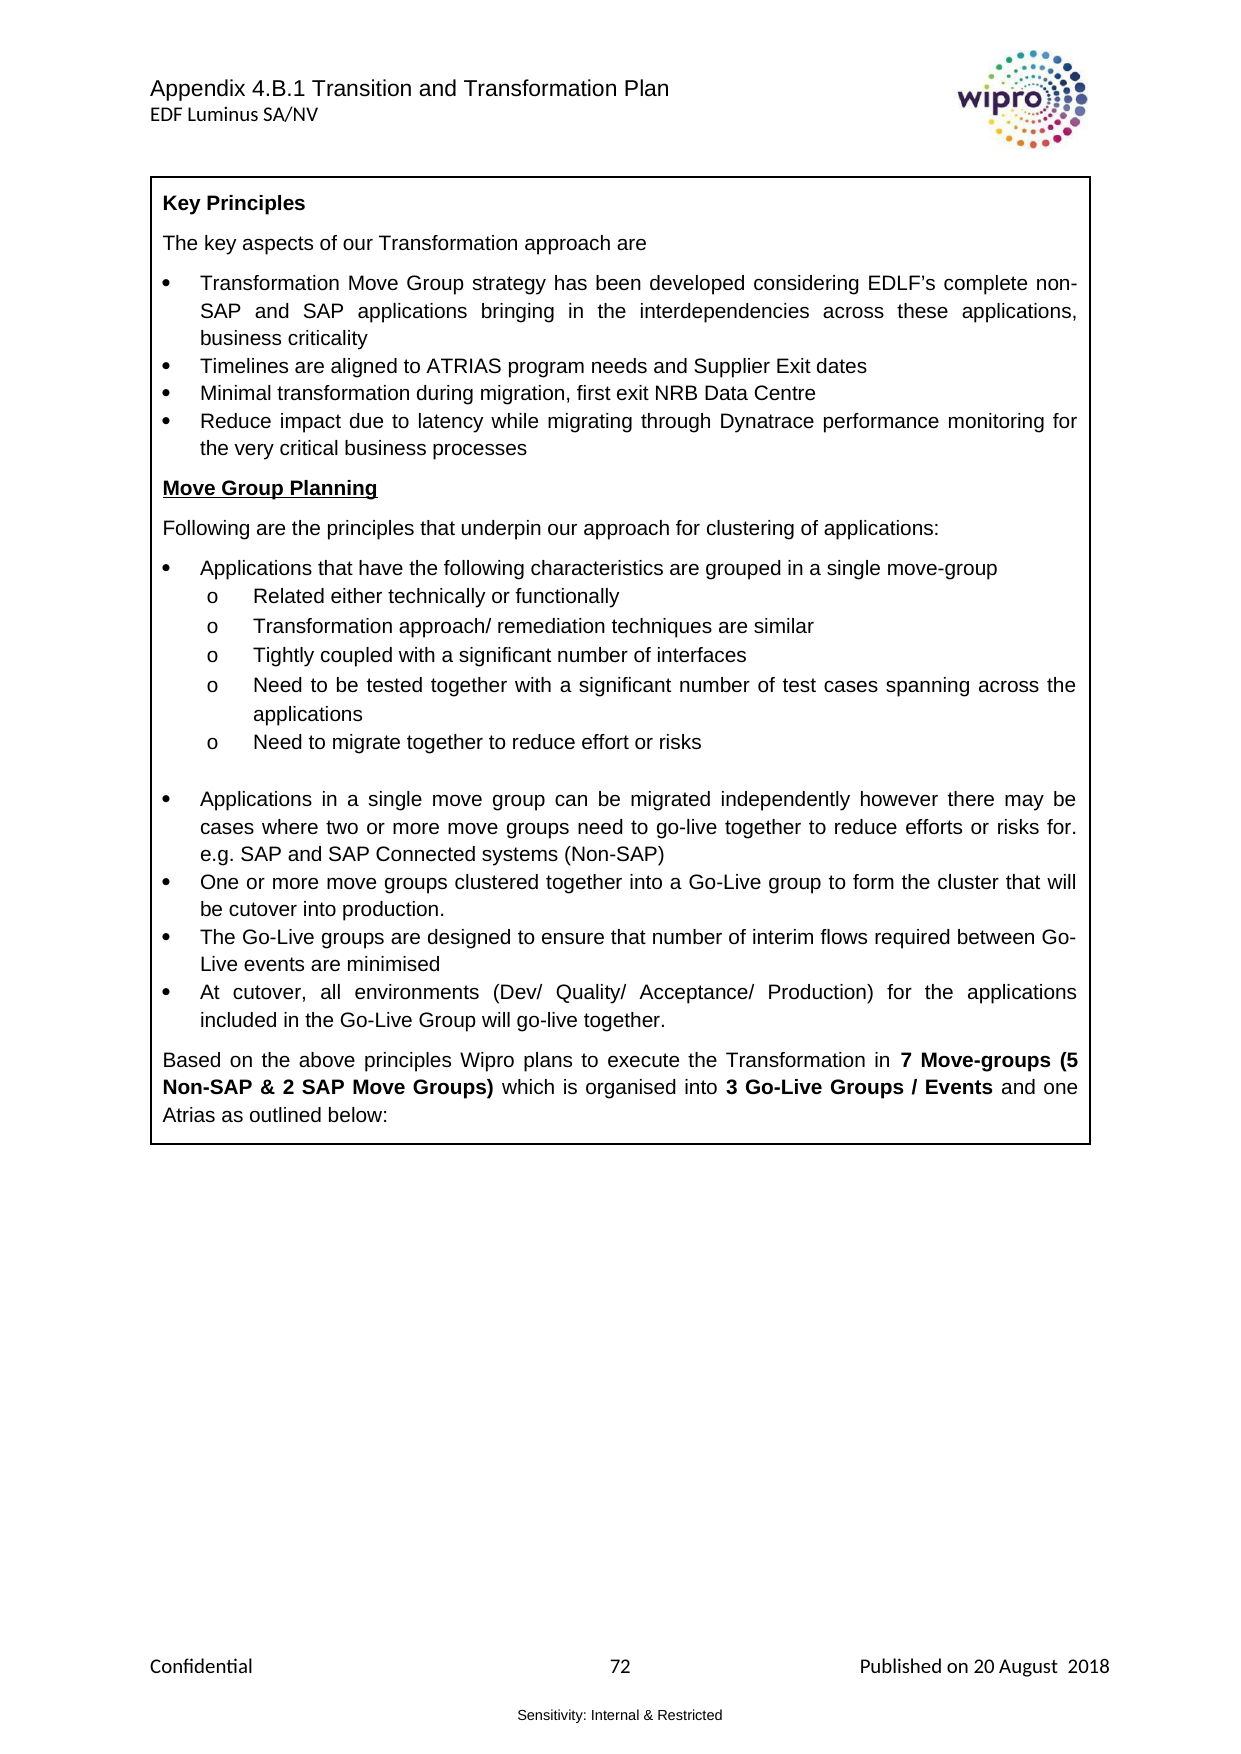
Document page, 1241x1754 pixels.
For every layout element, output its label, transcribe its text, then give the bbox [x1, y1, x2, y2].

picture [943, 48, 1091, 151]
table_cell Key Principles The key aspects of our Transformation approach are Transformation Move Group strategy has been developed considering EDLF’s complete non-SAP and SAP applications bringing in the interdependencies across these applications, business criticality Timelines are aligned to ATRIAS program needs and Supplier Exit dates Minimal transformation during migration, first exit NRB Data Centre Reduce impact due to latency while migrating through Dynatrace performance monitoring for the very critical business processes Move Group Planning Following are the principles that underpin our approach for clustering of applications: Applications that have the following characteristics are grouped in a single move-group Related either technically or functionally Transformation approach/ remediation techniques are similar Tightly coupled with a significant number of interfaces Need to be tested together with a significant number of test cases spanning across the applications Need to migrate together to reduce effort or risks Applications in a single move group can be migrated independently however there may be cases where two or more move groups need to go-live together to reduce efforts or risks for. e.g. SAP and SAP Connected systems (Non-SAP) One or more move groups clustered together into a Go-Live group to form the cluster that will be cutover into production. The Go-Live groups are designed to ensure that number of interim flows required between Go-Live events are minimised At cutover, all environments (Dev/ Quality/ Acceptance/ Production) for the applications included in the Go-Live Group will go-live together. Based on the above principles Wipro plans to execute the Transformation in 7 Move-groups (5 Non-SAP & 2 SAP Move Groups) which is organised into 3 Go-Live Groups / Events and one Atrias as outlined below: Move group clustering for EDFL The picture below depicts the incremental cutover of move groups to future mode of operations - Wipro Hybrid Cloud. As the environments cutover they will be decommissioned from NRB data centre. A minimum of 3-4-week period between go-lives to ensure the stabilization of the environment and to accommodate any unforeseen delays. ATRIAS has only Dev and QA environments and these environments will go live (i.e. handed over to the ATRIAS project teams) once the environments are built and tested. Whereas all others have Development, Quality, Acceptance and Production environments. Incremental Cutover of Move groups How does proposed Go-Live Group 2 minimise risk: We have done a detailed analysis of Go-Live Group 2 and have investigated the option of splitting it into 2 separate Go-Live groups. Our analysis of the integration flows indicates that there is a high degree of integration between the applications in this Go-Live group. If this Go-Live group is split, there will be a need for significantly higher number of interim interface flows. Thus the risks of breaking up this Go-Live group is higher than the risks of migrating all of the applications together. Also, our proposed approach will eliminate the duplication of integration testing and functional regression testing. Detailed analysis of Go-Live Group Transformation Approach The grouping of move groups and the environment migration approach is depicted below: Transformation Approach Please note the following regarding the approach: Move-groups B & G (SAP Connected systems and SAP Systems) are related and migrated at the same time. This approach is aimed at eliminating duplicateintegration testing efforts and interim integration flows that will be required if done in separate go-live groups Move-groups D & F (ATRIAS SAP and Non-SAP Systems) which consists of only Dev and QA systems will be migrated earlier (in alignment with ATRIAS Program Plan) than Go-Live Group 1 For Development, Quality and Acceptance environment, the move-groups as depicted in the diagram above indicates point in time when the environment is created and testing commences in that environment not the actual cutover for the environment. The actual cutover for these environments will occur when the production environment for that move-group cuts over and goes live. For example, when the Dev for move-group C is created, the testing activities for this move-group commences. The actual cutover (when the users start using this environment in the target DC) occurs when the production cutover for the move-group takes place. In the interim, the old Dev environment in NRB continues to be used as BAU and the newly created Dev environment is kept updated with regular (weekly/fortnightly) retrofits of production changes. At the time of production cutover, the old Dev environment in NRB is discontinued and the users start using the new environment The above approach of Dual Maintenance ensures that the complete chain Dev-Quality-Testing-Production are maintained at identical configurations (e.g. EHP levels, code, config) when they go-live. For the production environment, the plan above indicates the point where cutover occurs. The actual production environments are created earlier and is used for testing, dress-rehearsals etc. At the time of cutover, new production environments are refreshed from the BAU production and is cutover for go-live. The Go-Live Groups have been designed so that tightly coupled applications are migrated in the same Go-Live event. This ensures that the number of interim interface flows required between Go-Live events is minimised. The following diagram shows the analysis of EDFLs interface flows against the Go-Live groups to estimate the number of interim flows required: A gap of 3-4 weeks has been planned between the Go-Live events for stabilisation. In the interim period between the first go-live event and the final, when applications will be split between NRB DC and Wipro DC / Public Cloud, the interface flows and market communications need to be re-routed to the correct target/source location. The following diagrams depict, at a high-level, how this will occur: Migration timeline Go-Live Group 1 Migration Go-Live Group 2 Migration Go-Live Group 3 Migration ATRIAS Environments Transformation Approach The ATRIAS Environments will be migrated in a 2-Stage Approach: Stage 1 – ATRIAS SAP Unicode Conversion, EHP Upgrade & Platform Migration in NRB DC – (Feb 2019 – Apr 2019) Stage 2 – Migration of ATRIAS systems out of NRB DC to Public Cloud (SAP Apps) and Wipro DC (Non-SAP Apps) – (May 2019 – Jul 2019) The overall approach is outlined in the diagram below: ATRIAS Environments Transformation Approach During Stage 1 of the Transformation, the ATRIAS SAP (ECC/ISU) system will undergo combined EHP Upgrade and Unicode Conversion in NRB DC using temporary hardware (staging environment). and will be migrated to Oracle Linux platform to match with Target Cloud Platform. These staging environment are a copy of the ATRIAS Dev and Test environments and while these changes happen on the staging environments at NRB DC, ATRAIS project team can continue to use the existing Dev and Test environments hence no impact on ATRIAS project activities. The Unicode conversion project includes various phases, like Preparation, Pre-Conversion, Conversion and Post Conversion. During pre-conversion phase, there are certain key activities will be executed in source system, ie. Tables and index analysis, scanning, creating Unicode nametabs and executing downtime specific reports, etc, hence it is important not to execute these changes on the current ATRIAS Dev/QA systems hence the usage of staging environment approach is proposed. These technical activities will be performed for a period of 3 weeks and this will be followed by custom code remediation for Unicode compliance, technical and functional testing of the upgraded environment for a period of 4 weeks. As ATRIAS ISU system has 3 different test environments, depending upon the suitability of data and interface availability functional and integration tests will be conducted. The upgraded environment in the NRB DC will regularly be refreshed from the existing ATRIAS Dev/Quality environment or dual maintenance will be done with the help of ATRIAS team to keep both in sync. Once testing is completed, the upgraded ATRIAS environments in the NRB DC will be handed over to the ATRIAS program team for BAT Wave 1 to be carried out as a part of ATRIAS Program. Stage 2 of the Transformation will commence in parallel with the BAT Wave 1 which will not be impacted due to this process. During Stage 2 of the Transformation, the ATRIAS applications (SAP and Non-SAP) will be migrated out of the NRB DC to Public Cloud (for SAP Environments) and Wipro DC (for Non-SAP Environments). The Transformation will be followed by another cycle of testing to provide assurance of the environments in their target locations. The migrated environment in public cloud and Wipro DC will be regularly refreshed from the upgraded ATRIAS Dev/Quality environment in NRB DC which the ATRIAS team will continue to use. Once testing is completed, the migrated ATRIAS environments will be handed over to the ATRIAS Program team for BAT Wave 2 and subsequent program phases. Non-SAP Public Cloud Migration: Wipro has completed Cloud Assessment and Application Remediation assessment (R-Lane Analysis) for all Non-SAP Applications, as a part of the due diligence based on data provided by EDFL. Based on this analysis, Wipro has identified a set of Non-SAP Applications which can be migrated to the Public Cloud as a part of Project Docker, in parallel to the SAP Public Cloud Migration. These applications are identified based on low remediation effort (simple re-host to cloud) and low integration impact. The migration of these applications will be performed as a part of the Docker Move-Group / Go-Live Plan as outlined in sections above. Following is the set of applications identified for initial Public Cloud Migration: ISABEL ICS APEX + IIS Sales Trading Platform Augeo Verint Workforce Management Accon Kluwer ERAM IBM IIB (ESB) – Hybrid setup Trinicom + KANA Express As a part of Project Docker, Wipro will establish the Hybrid cloud set-up for EDFL which will set up the platform for migration of other Non-SAP application to the cloud in the future. A key component of this platform is the dual hybrid ESB setup - IIB on premise (Wipro DC) and IIB on Azure Cloud (IaaS). This will be performed as a part of Project Docker. The following diagram outlines the setup of the Dual ESB. Dual ESB Setup for EDFL Please note the following with respect to the Dual ESB Setup: We assume that the on-premise IBM Integration Bus version will already be V10.0.0.4 or later to support IIB on Cloud deployments (project already in progress) EDFL will provide the licenses install new fresh instances of IIB v10.x on Public cloud Wipro currently assumed 50% of existing On-Prem server capacity for IIB Infrastructure to be setup on cloud. However, this can be scaled out based on the number of application that are hosted on the public cloud Reducing On-Prem capacity of IIB infrastructure in future will be done once the number of applications on the cloud increases Wipro will depend on EDFL/existing supplier for the segregation of message flow components between on-Prem and Cloud Transformation Testing Approach: A comprehensive testing approach forms an integral part of the Transformation approach. The types of testing recommended for each environment varies according to the type of environment. The following table outlines the types of testing that will be carried out: Transformation testing approach The following diagram depicts an overview of the types of testing recommended for SAP and Non-SAP applications: The following table provides more details on the types of testing recommended for Non-SAP Applications Transformation: Various testing activities recommended by Wipro (Non - SAP Environments) The following should be noted regarding the testing approach: For Non-SAP Applications Transformation, Wipro will be performing Non-Functional Testing while Functional Testing is expected to be carried out by EDFL as Wipro will not have the knowledge to carry out the functional testing of Non-SAP Applications. For ATRIAS Non-SAP applications, non-functional testing such as infra and connectivity testing will be carried out by Wipro. The ATRIAS Program Team is expected to carry out the functional testing for these environments The following test types will be carried out during the cutover event: Infra Tests Technical Tests Smoke Test Functional Regression Tests (limited test cases) – Carried out by EDFL Integration Tests (limited test cases) – Carried out by EDFL, Wipro will support on the technical connectivity tests The following test types will be carried out with extended time-scales (2-3 weeks): Functional Regression Tests (Complete Test Cases) – Carried out by EDFL Integration Tests (Complete Test Cases) – Carried out by EDFL, Wipro will support on the technical connectivity tests User Acceptance Tests – Carried out by EDFL Testing Approach for BAU (post Effective Date) For Non-SAP Applications, as a part of Go-Live of projects/ applications and handover into IMS, Wipro will perform the following test activities: Infrastructure tests Technical tests (including connectivity tests) Smoke tests Functional Regression tests, Integration tests and UAT will be carried out by EDFL EDFL Testing Roles and Responsibilities The following table outlines the expected EDFL roles and responsibilities for Non-SAP Application testing as a part of Transformation: Test Tools: Following are the test tools which will be used by Wipro for Non-SAP application testing: Overall Testing Plan: Transformation Testing [152, 178, 1089, 1142]
